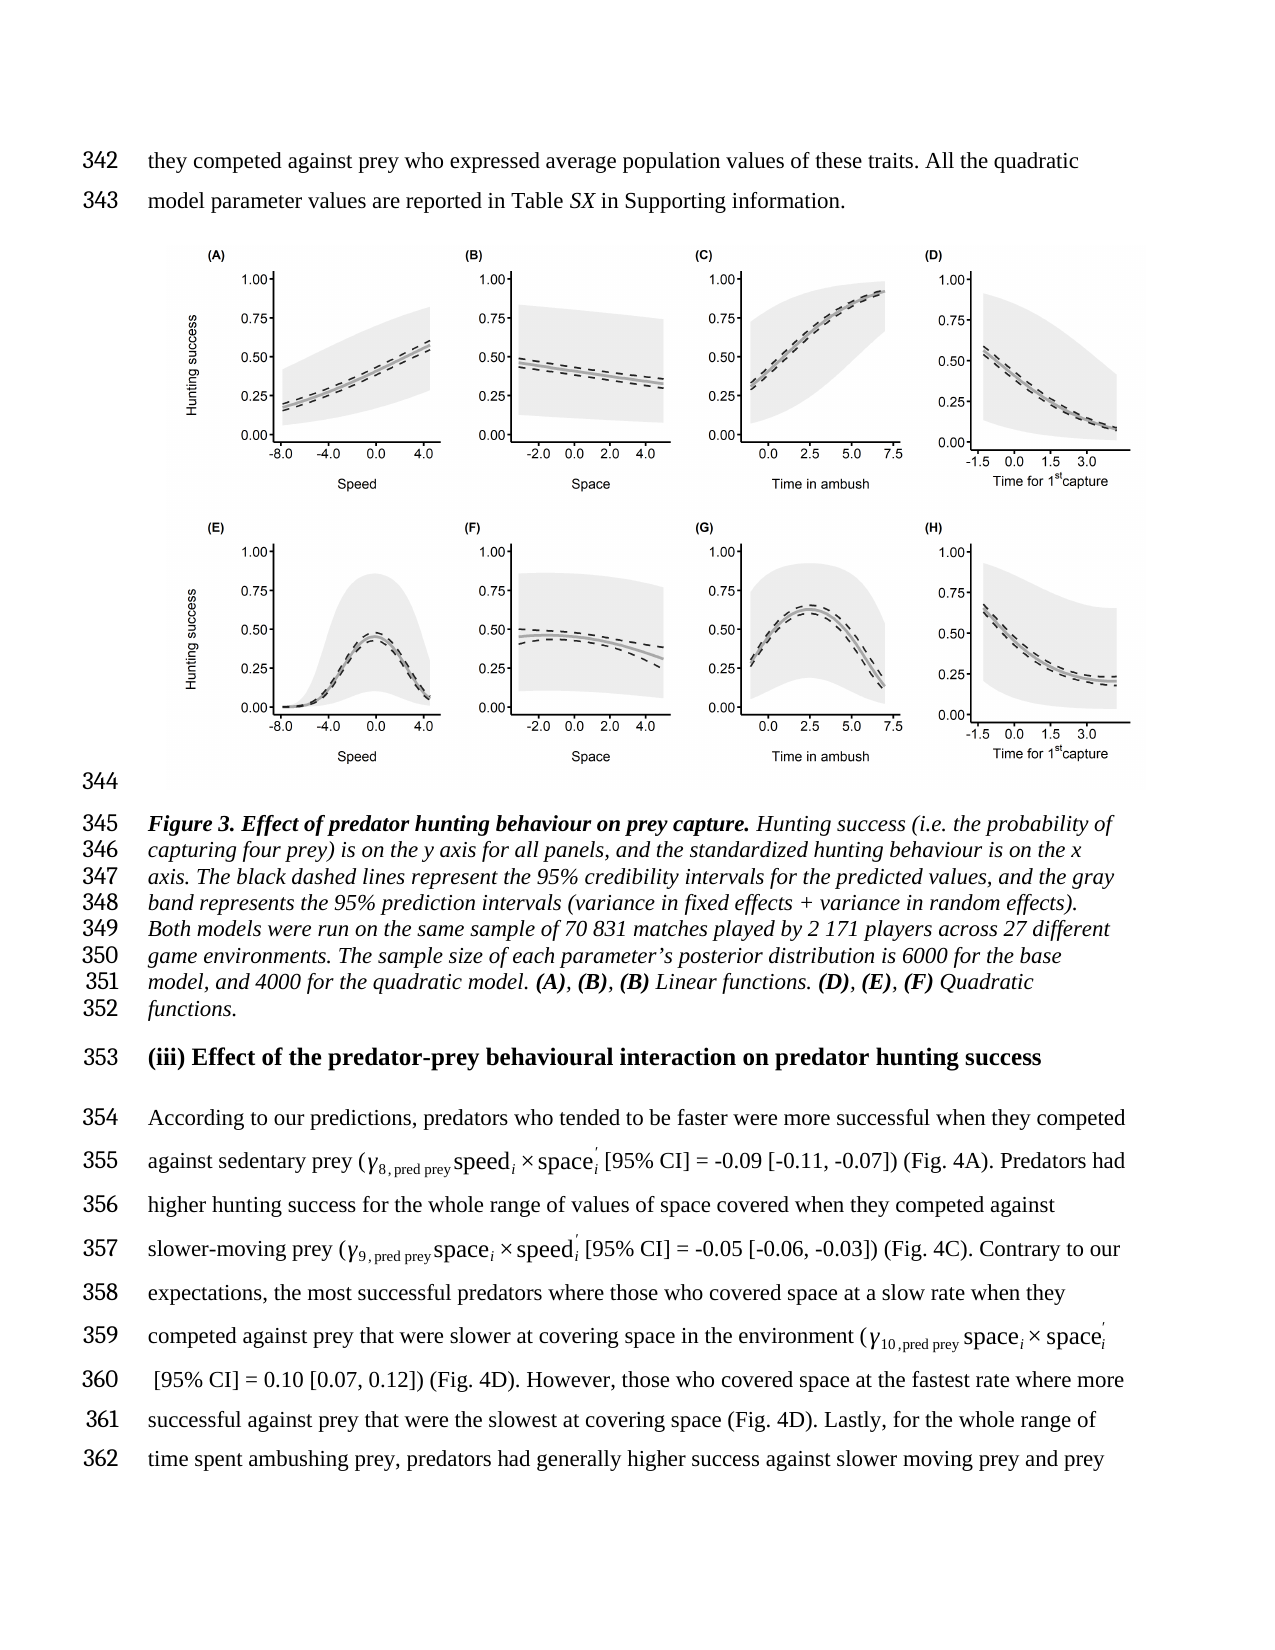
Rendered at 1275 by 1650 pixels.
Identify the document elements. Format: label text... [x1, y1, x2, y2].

text Figure 3. Effect of predator hunting behaviour on prey capture. Hunting success (i.e. the probability of capturing four prey) is on the y axis for all panels, and the standardized hunting behaviour is on the x axis. The black dashed lines represent the 95% credibility intervals for the predicted values, and the gray band represents the 95% prediction intervals (variance in fixed effects + variance in random effects). Both models were run on the same sample of 70 831 matches played by 2 171 players across 27 different game environments. The sample size of each parameter’s posterior distribution is 6000 for the base model, and 4000 for the quadratic model. (A), (B), (B) Linear functions. (D), (E), (F) Quadratic functions. [148, 810, 1127, 1021]
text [148, 1104, 1127, 1471]
picture [166, 245, 1146, 790]
subtitle (iii) Effect of the predator-prey behavioural interaction on predator hunting success [148, 1042, 1127, 1071]
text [148, 148, 1127, 213]
